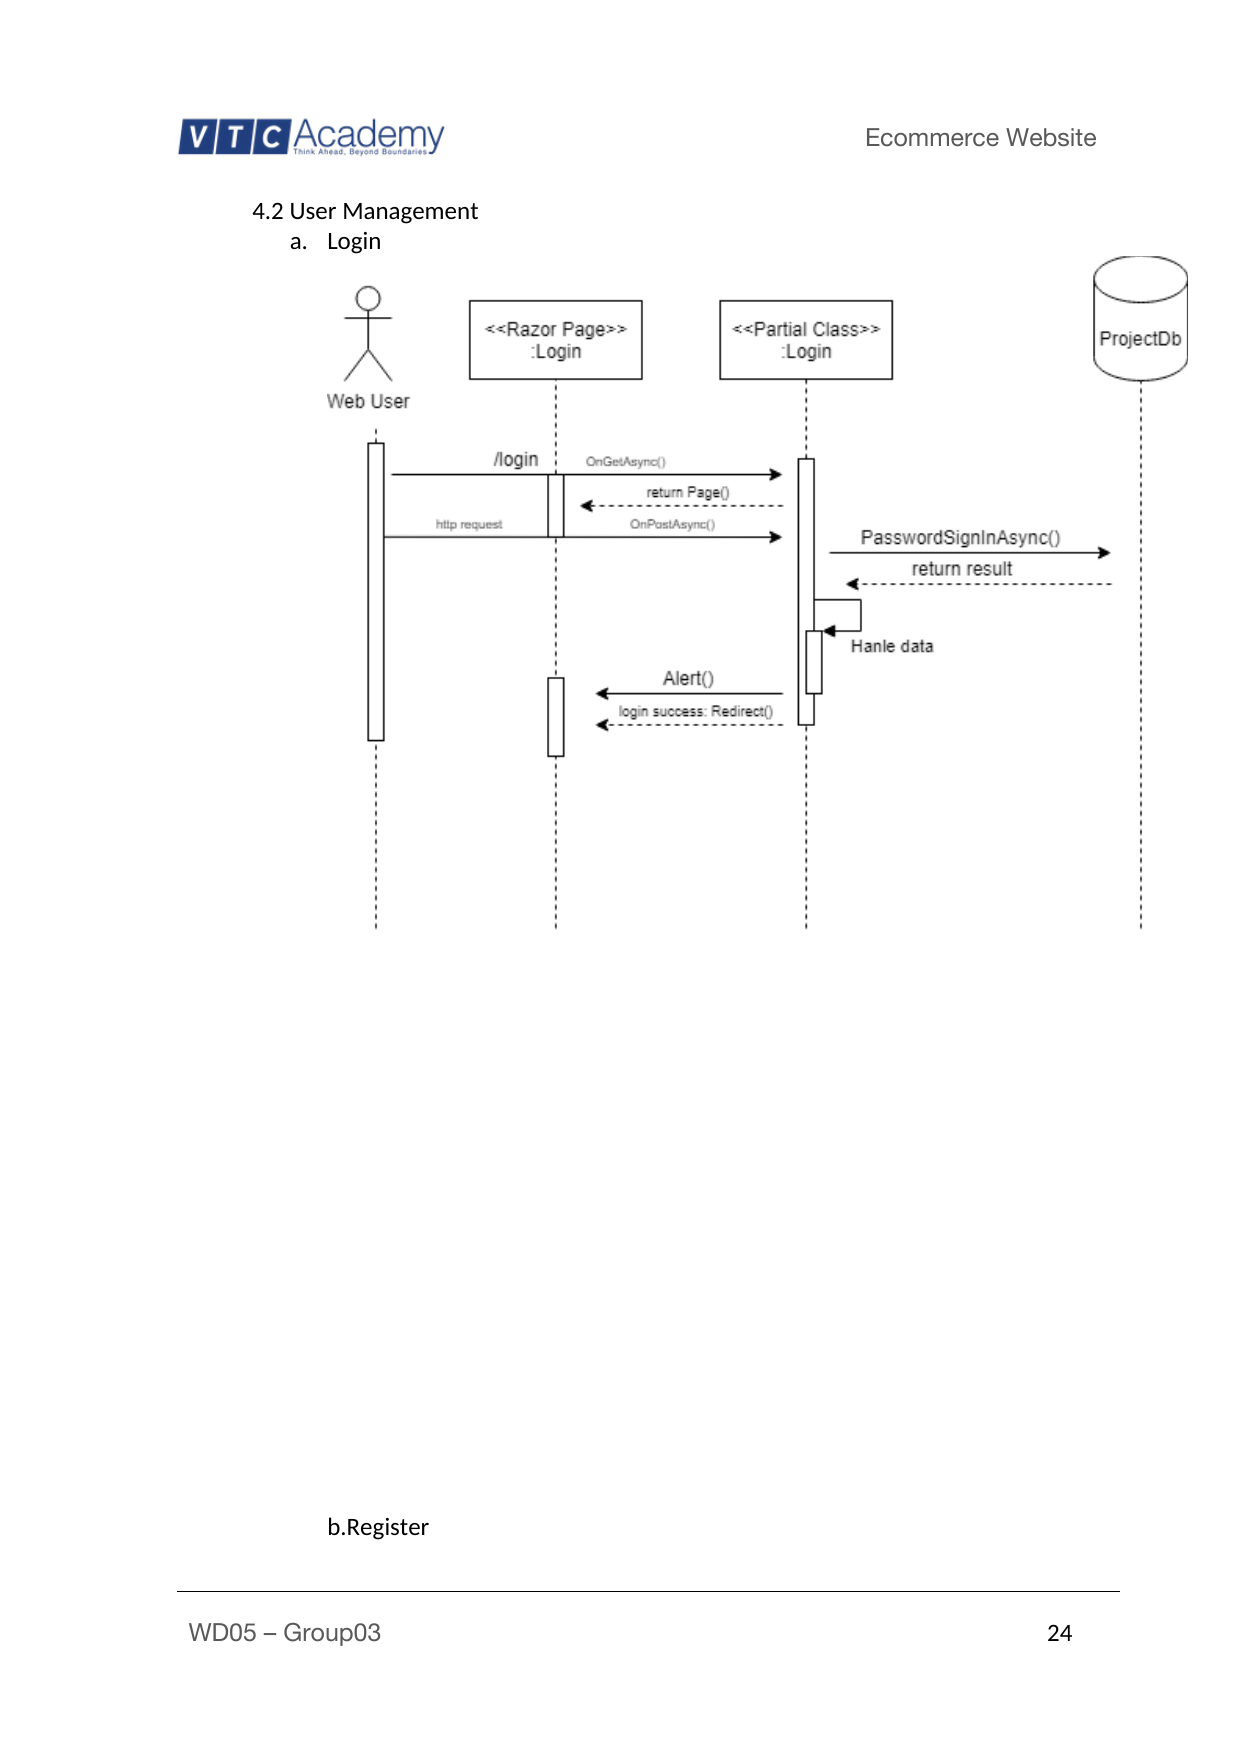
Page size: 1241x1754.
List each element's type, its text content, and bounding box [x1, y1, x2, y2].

text b.Register [327, 1511, 1122, 1541]
picture [169, 111, 454, 164]
list Login [289, 225, 1122, 256]
text 4.2 User Management [177, 195, 1122, 225]
picture [327, 256, 1188, 931]
